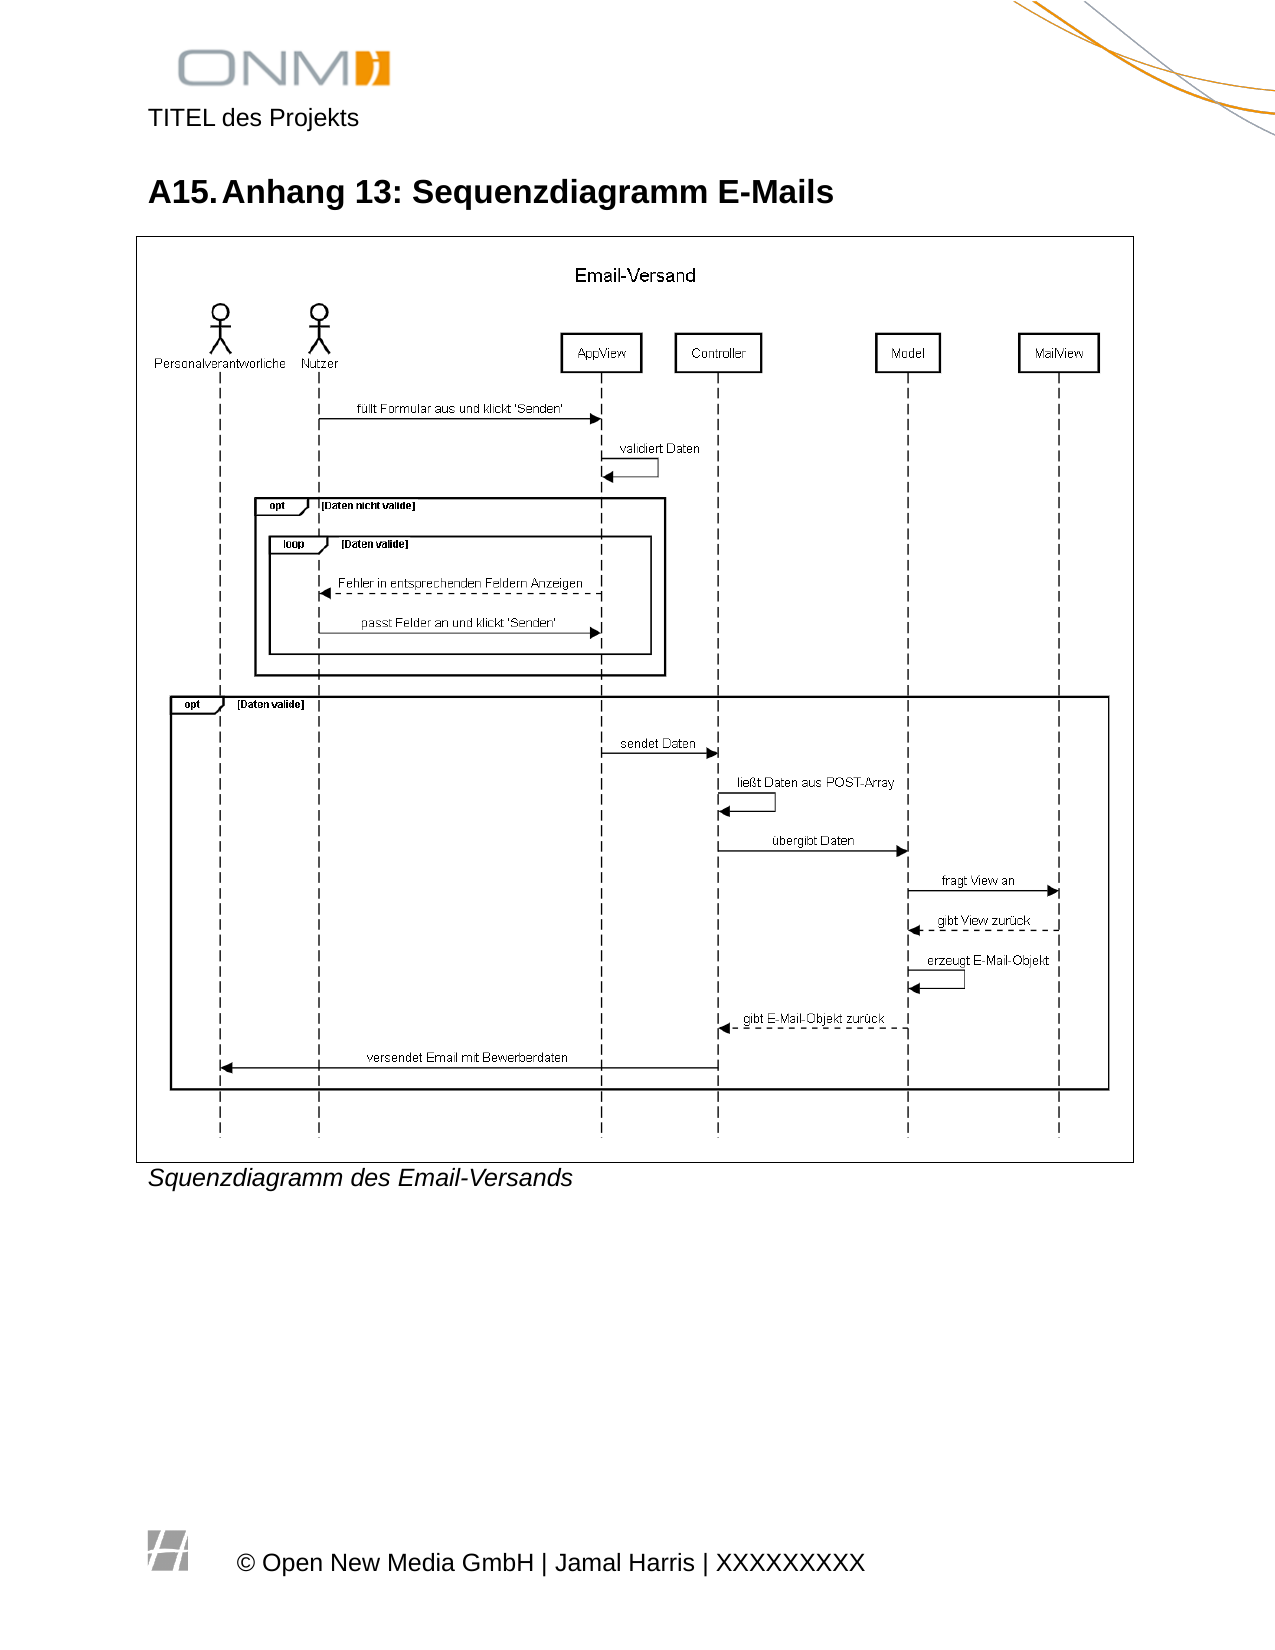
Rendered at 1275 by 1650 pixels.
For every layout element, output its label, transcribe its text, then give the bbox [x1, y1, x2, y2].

text Anhang 13: Sequenzdiagramm E-Mails [148, 173, 1127, 211]
text Squenzdiagramm des Email-Versands [148, 1163, 1127, 1191]
picture [147, 261, 1122, 1138]
picture [1000, 1, 1275, 147]
picture [147, 0, 444, 104]
table_header [137, 237, 1133, 1162]
